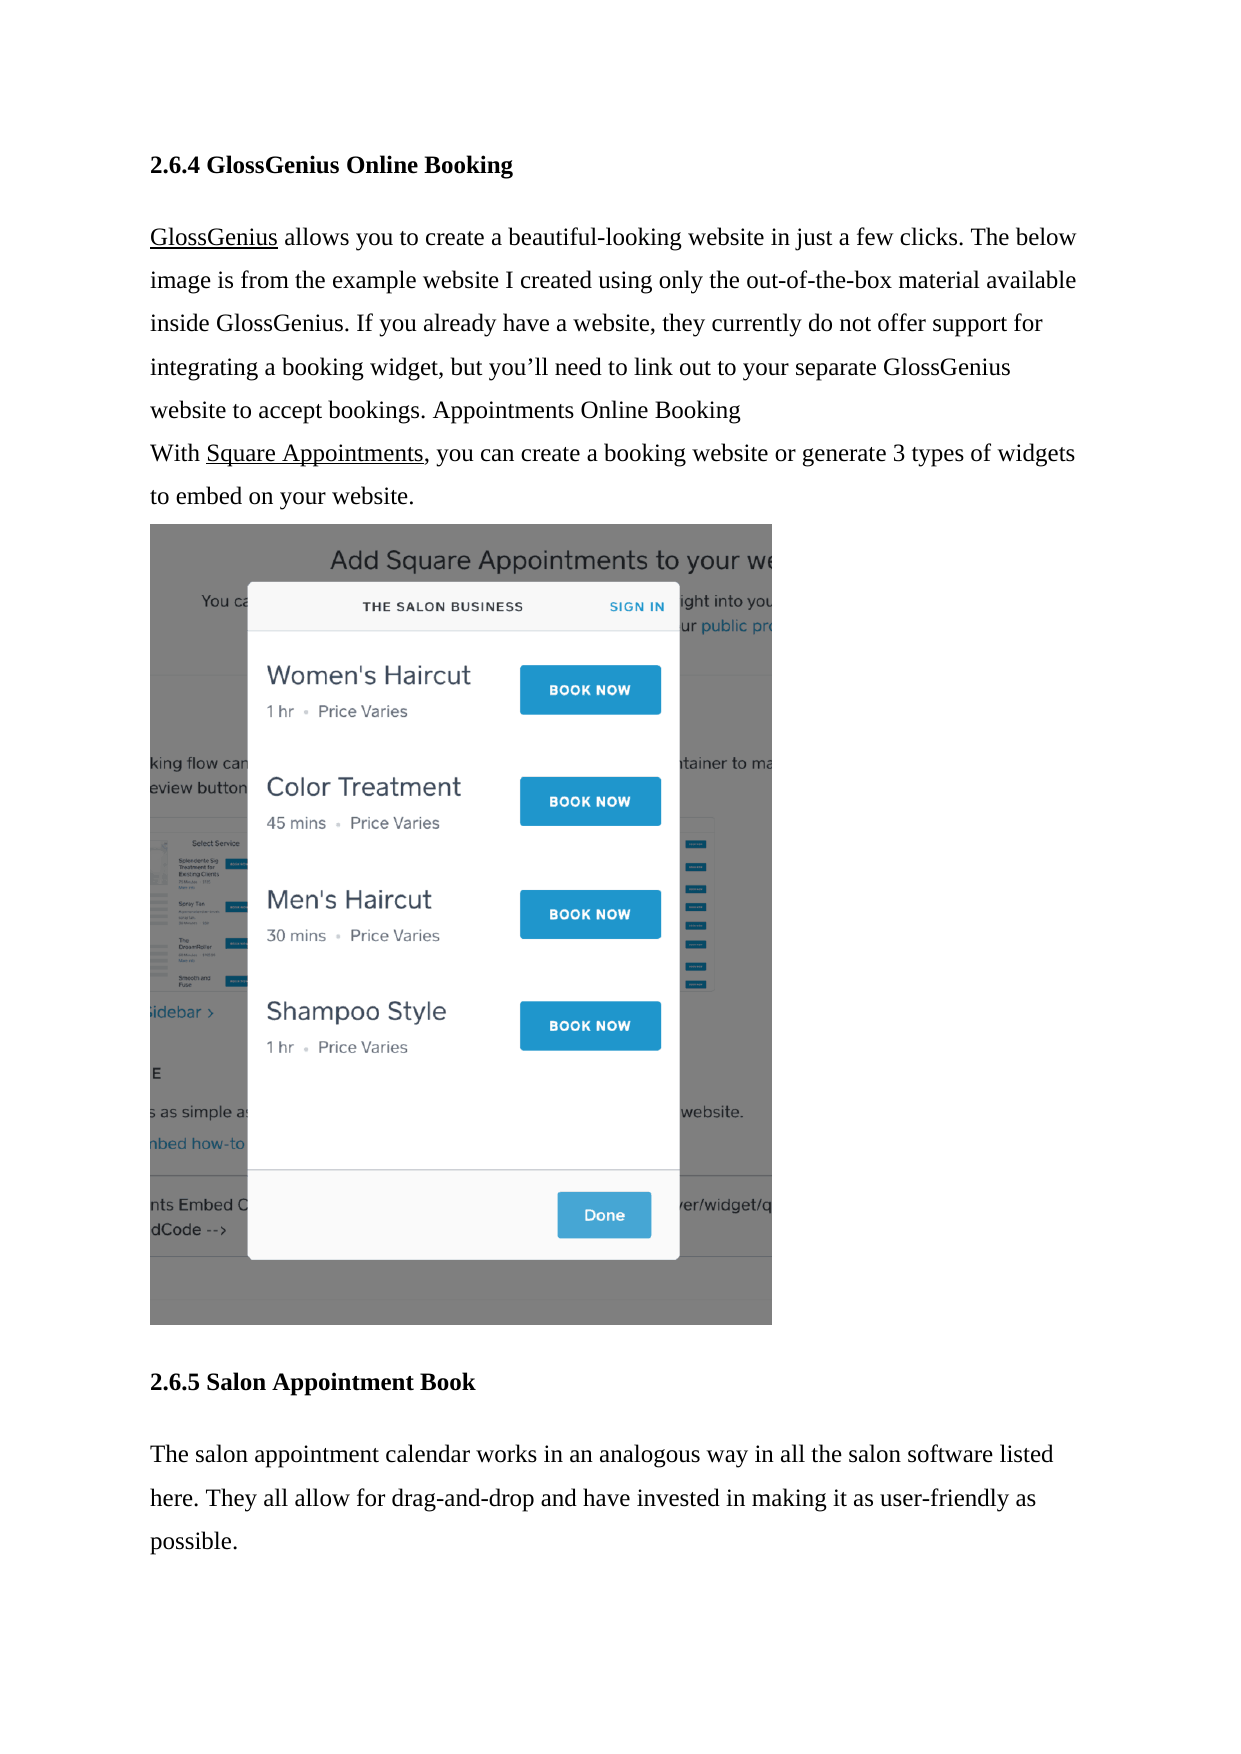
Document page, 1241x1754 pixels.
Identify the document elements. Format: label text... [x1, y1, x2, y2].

picture [150, 524, 772, 1325]
subtitle 2.6.4 GlossGenius Online Booking [150, 150, 1090, 179]
text GlossGenius allows you to create a beautiful-looking website in just a few clicks. The below image is from the example website I created using only the out-of-the-box material available inside GlossGenius. If you already have a website, they currently do not offer support for integrating a booking widget, but you’ll need to link out to your separate GlossGenius website to accept bookings. Appointments Online Booking [150, 222, 1090, 423]
text The salon appointment calendar works in an analogous way in all the salon software listed here. They all allow for drag-and-drop and have invested in making it as user-friendly as possible. [150, 1439, 1090, 1554]
text With Square Appointments, you can create a booking website or generate 3 types of widgets to embed on your website. [150, 438, 1090, 510]
subtitle 2.6.5 Salon Appointment Book [150, 1367, 1090, 1396]
